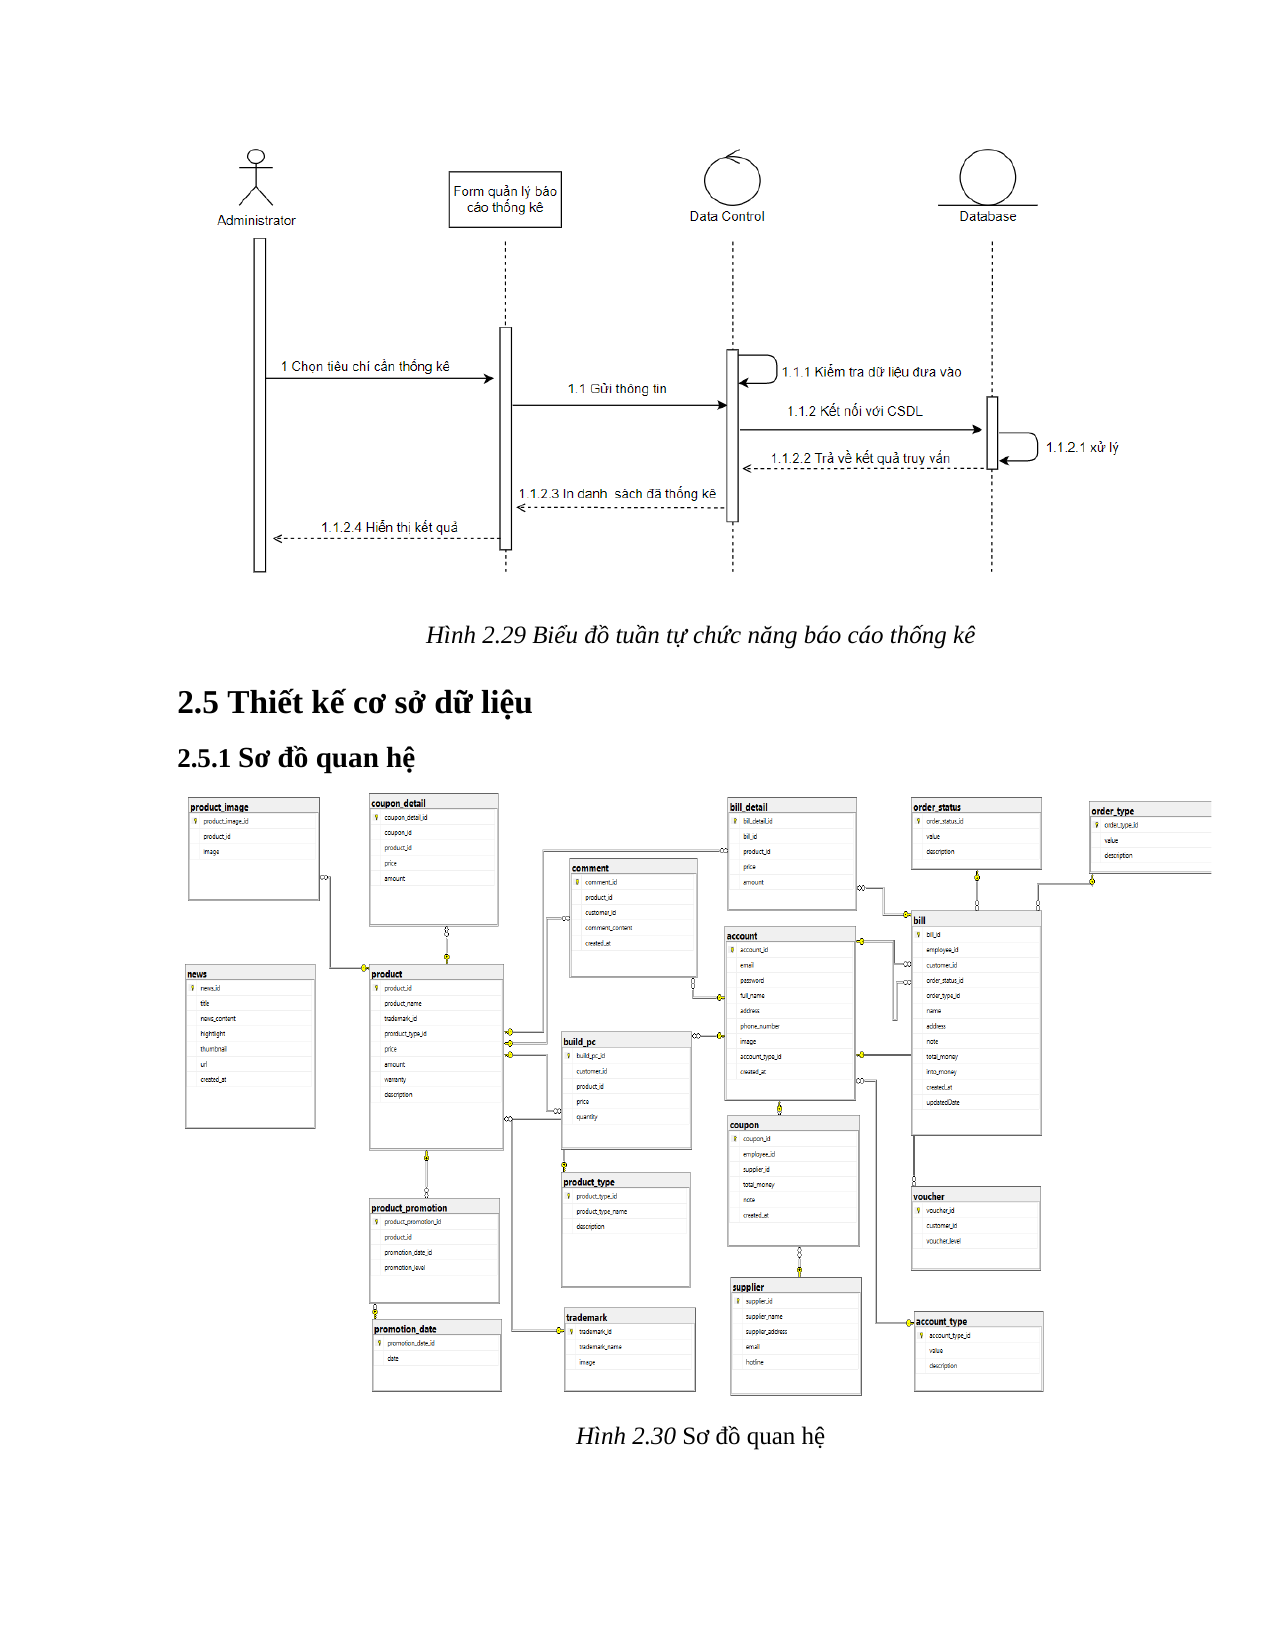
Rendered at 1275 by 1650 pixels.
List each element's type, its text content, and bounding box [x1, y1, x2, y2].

picture [177, 793, 1212, 1403]
picture [179, 118, 1155, 602]
subtitle Sơ đồ quan hệ [177, 740, 1156, 774]
subtitle Thiết kế cơ sở dữ liệu [177, 682, 1156, 720]
